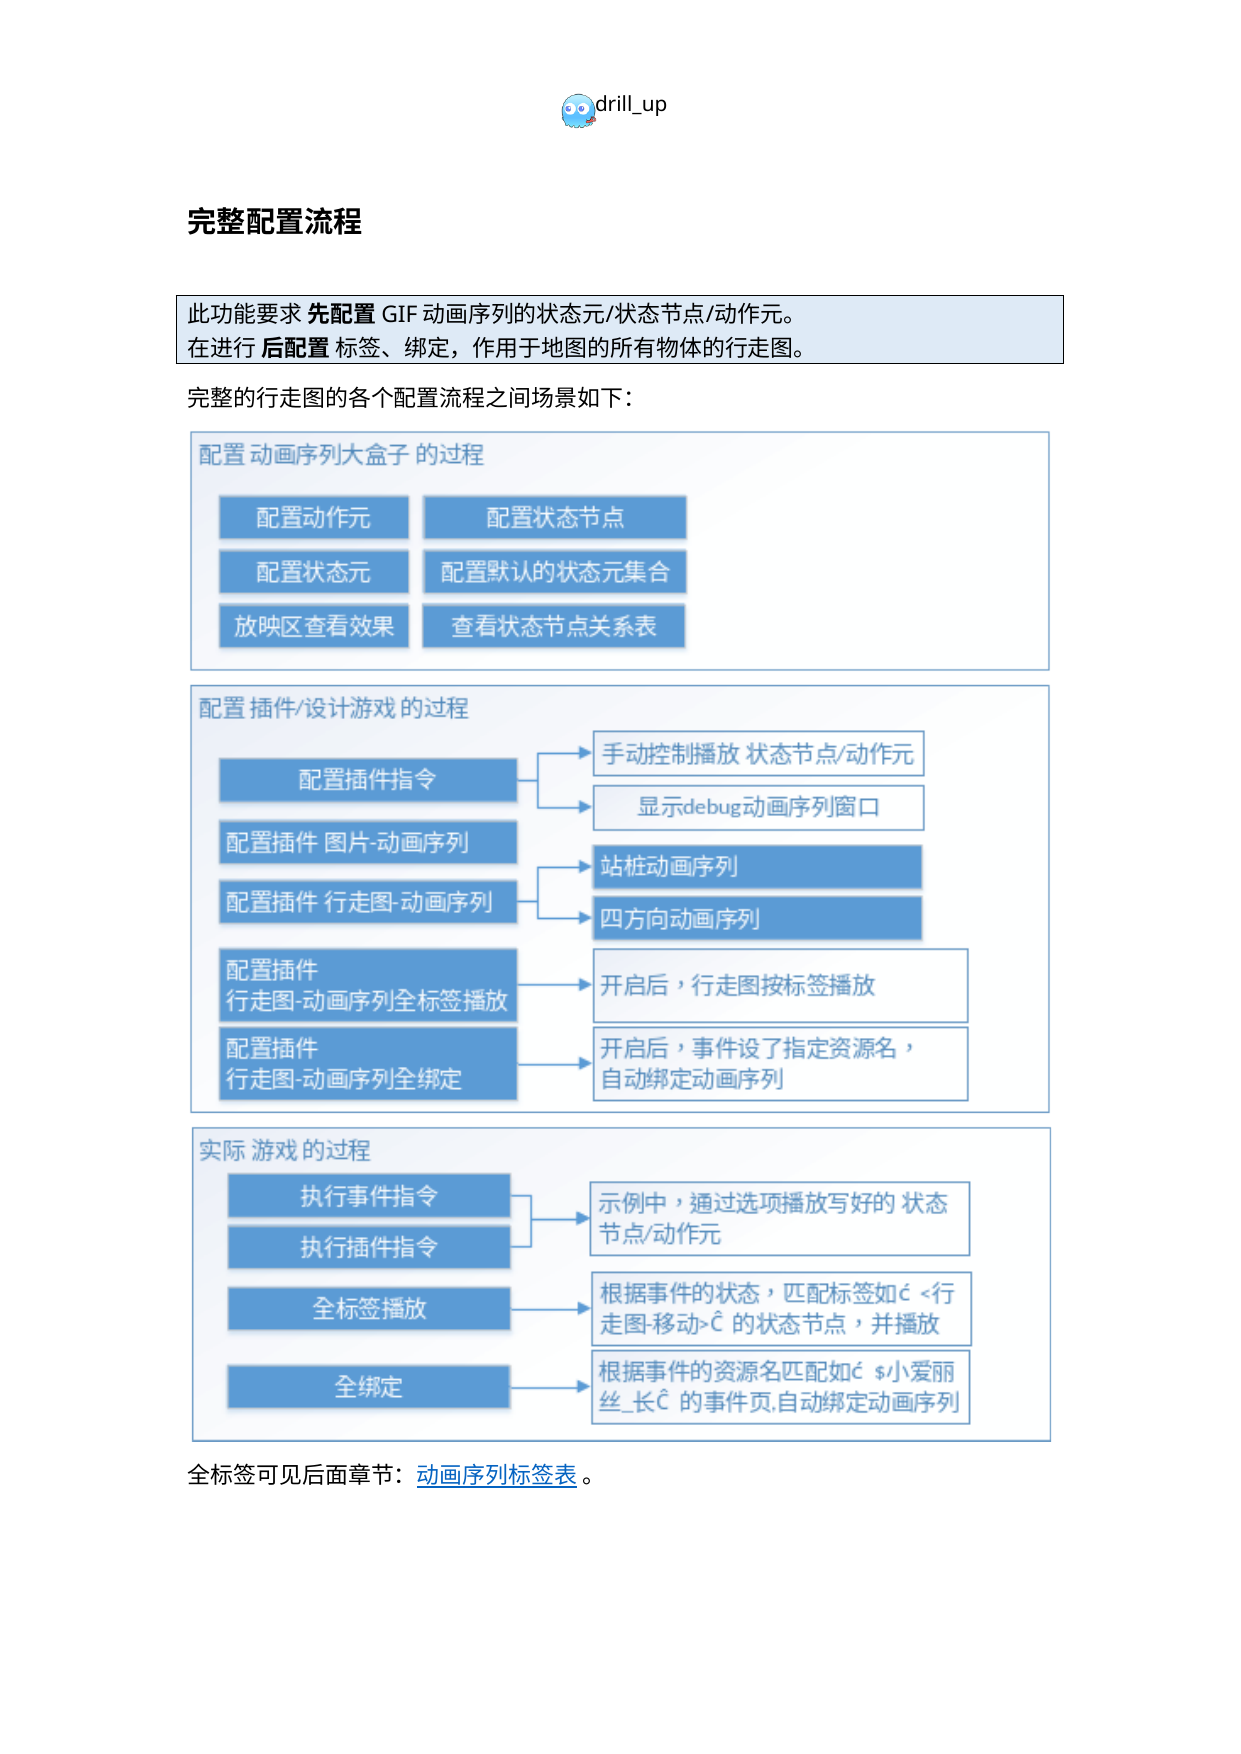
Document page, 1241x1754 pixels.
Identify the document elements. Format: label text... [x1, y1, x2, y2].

subtitle 完整配置流程 [187, 187, 1053, 252]
text 全标签可见后面章节：动画序列标签表 。 [187, 1441, 1053, 1506]
picture [556, 88, 597, 130]
text 完整的行走图的各个配置流程之间场景如下： [187, 364, 1053, 429]
table_header 此功能要求 先配置 GIF动画序列的状态元/状态节点/动作元。 在进行 后配置 标签、绑定，作用于地图的所有物体的行走图。 [177, 296, 1063, 363]
